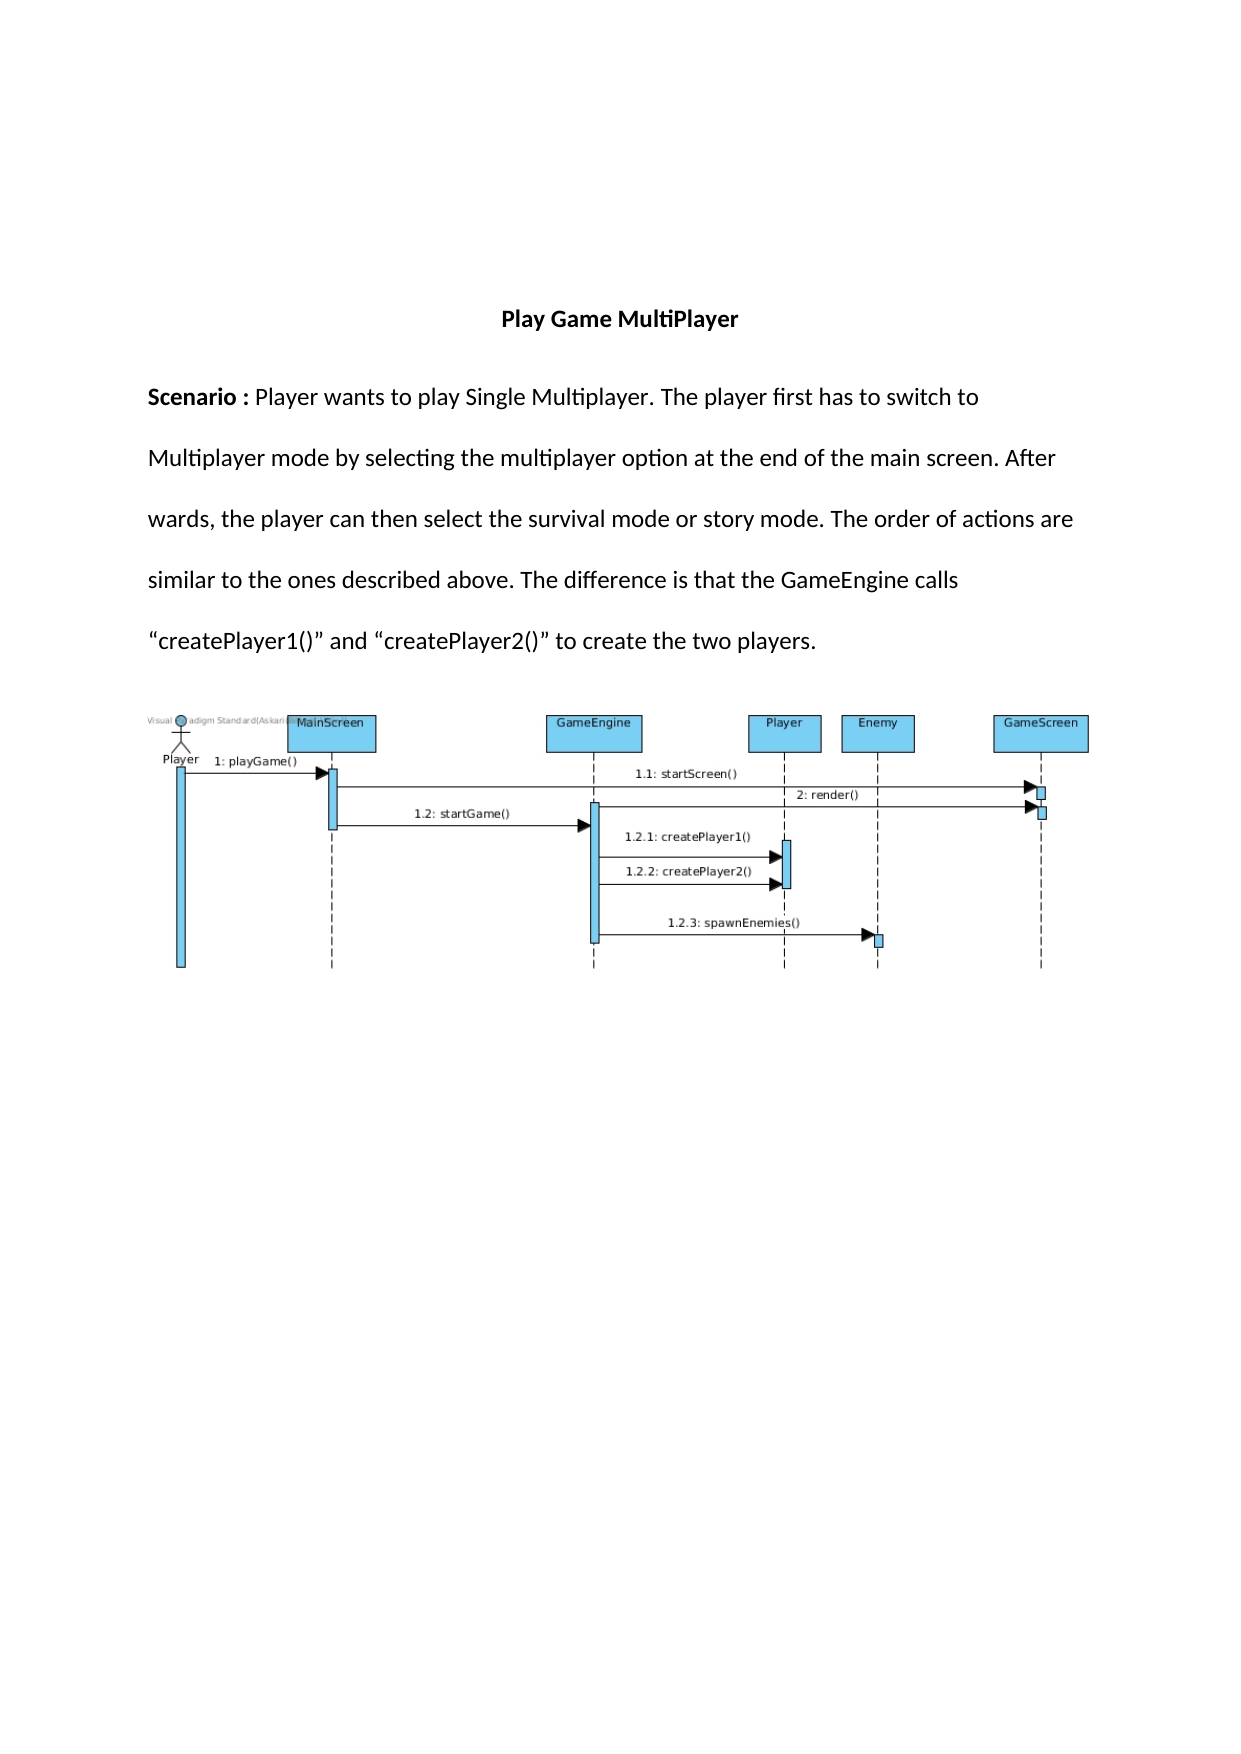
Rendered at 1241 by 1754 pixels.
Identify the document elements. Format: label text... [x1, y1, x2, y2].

picture [147, 713, 1093, 972]
text Play Game MultiPlayer [148, 303, 1093, 333]
text Scenario : Player wants to play Single Multiplayer. The player first has to switch to Multiplayer mode by selecting the multiplayer option at the end of the main screen. After wards, the player can then select the survival mode or story mode. The order of actions are similar to the ones described above. The difference is that the GameEngine calls “createPlayer1()” and “createPlayer2()” to create the two players. [148, 381, 1093, 655]
